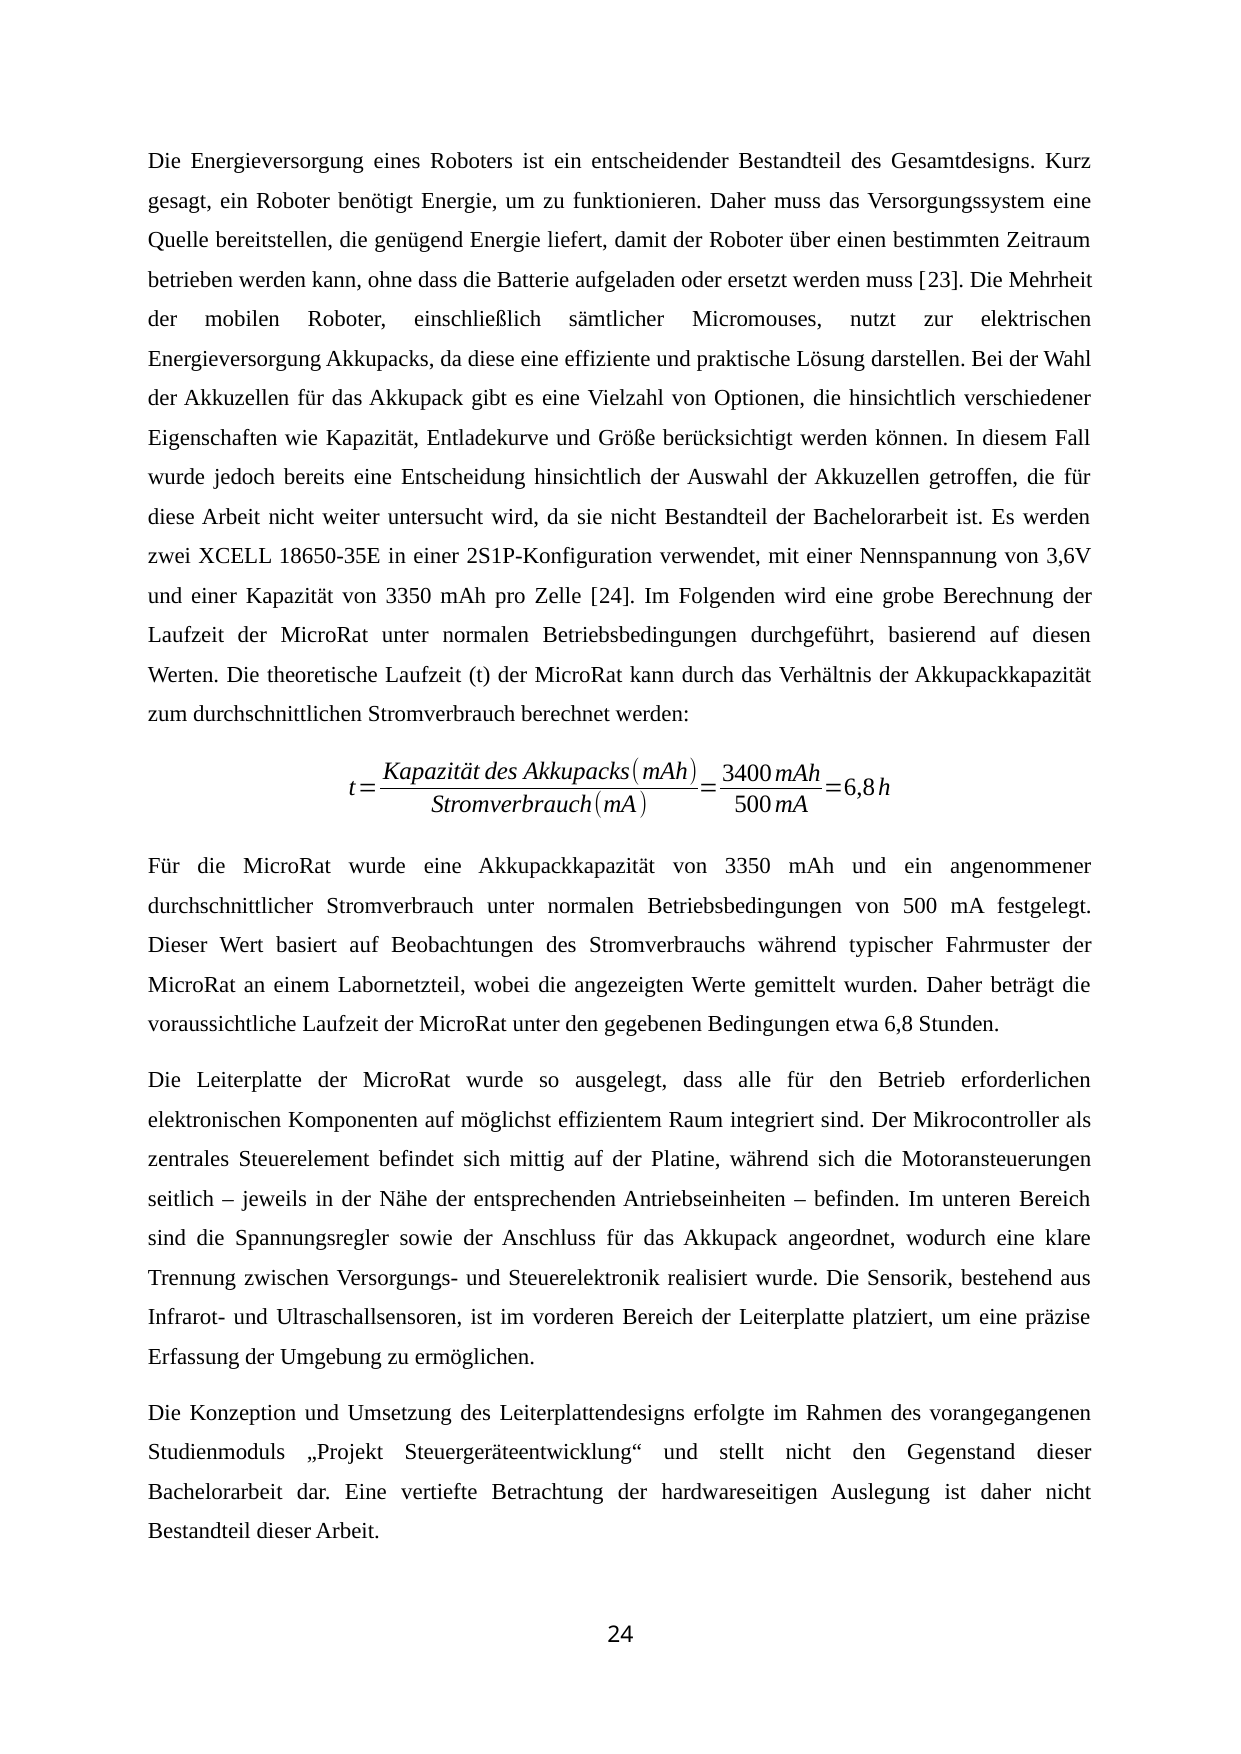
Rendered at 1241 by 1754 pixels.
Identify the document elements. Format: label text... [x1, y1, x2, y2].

text Für die MicroRat wurde eine Akkupackkapazität von 3350 mAh und ein angenommener durchschnittlicher Stromverbrauch unter normalen Betriebsbedingungen von 500 mA festgelegt. Dieser Wert basiert auf Beobachtungen des Stromverbrauchs während typischer Fahrmuster der MicroRat an einem Labornetzteil, wobei die angezeigten Werte gemittelt wurden. Daher beträgt die voraussichtliche Laufzeit der MicroRat unter den gegebenen Bedingungen etwa 6,8 Stunden. [148, 852, 1093, 1037]
text Die Konzeption und Umsetzung des Leiterplattendesigns erfolgte im Rahmen des vorangegangenen Studienmoduls „Projekt Steuergeräteentwicklung“ und stellt nicht den Gegenstand dieser Bachelorarbeit dar. Eine vertiefte Betrachtung der hardwareseitigen Auslegung ist daher nicht Bestandteil dieser Arbeit. [148, 1399, 1093, 1544]
text Die Leiterplatte der MicroRat wurde so ausgelegt, dass alle für den Betrieb erforderlichen elektronischen Komponenten auf möglichst effizientem Raum integriert sind. Der Mikrocontroller als zentrales Steuerelement befindet sich mittig auf der Platine, während sich die Motoransteuerungen seitlich – jeweils in der Nähe der entsprechenden Antriebseinheiten – befinden. Im unteren Bereich sind die Spannungsregler sowie der Anschluss für das Akkupack angeordnet, wodurch eine klare Trennung zwischen Versorgungs- und Steuerelektronik realisiert wurde. Die Sensorik, bestehend aus Infrarot- und Ultraschallsensoren, ist im vorderen Bereich der Leiterplatte platziert, um eine präzise Erfassung der Umgebung zu ermöglichen. [148, 1066, 1093, 1369]
text Die Energieversorgung eines Roboters ist ein entscheidender Bestandteil des Gesamtdesigns. Kurz gesagt, ein Roboter benötigt Energie, um zu funktionieren. Daher muss das Versorgungssystem eine Quelle bereitstellen, die genügend Energie liefert, damit der Roboter über einen bestimmten Zeitraum betrieben werden kann, ohne dass die Batterie aufgeladen oder ersetzt werden muss [23]. Die Mehrheit der mobilen Roboter, einschließlich sämtlicher Micromouses, nutzt zur elektrischen Energieversorgung Akkupacks, da diese eine effiziente und praktische Lösung darstellen. Bei der Wahl der Akkuzellen für das Akkupack gibt es eine Vielzahl von Optionen, die hinsichtlich verschiedener Eigenschaften wie Kapazität, Entladekurve und Größe berücksichtigt werden können. In diesem Fall wurde jedoch bereits eine Entscheidung hinsichtlich der Auswahl der Akkuzellen getroffen, die für diese Arbeit nicht weiter untersucht wird, da sie nicht Bestandteil der Bachelorarbeit ist. Es werden zwei XCELL 18650-35E in einer 2S1P-Konfiguration verwendet, mit einer Nennspannung von 3,6V und einer Kapazität von 3350 mAh pro Zelle [24]. Im Folgenden wird eine grobe Berechnung der Laufzeit der MicroRat unter normalen Betriebsbedingungen durchgeführt, basierend auf diesen Werten. Die theoretische Laufzeit (t) der MicroRat kann durch das Verhältnis der Akkupackkapazität zum durchschnittlichen Stromverbrauch berechnet werden: [148, 148, 1093, 727]
